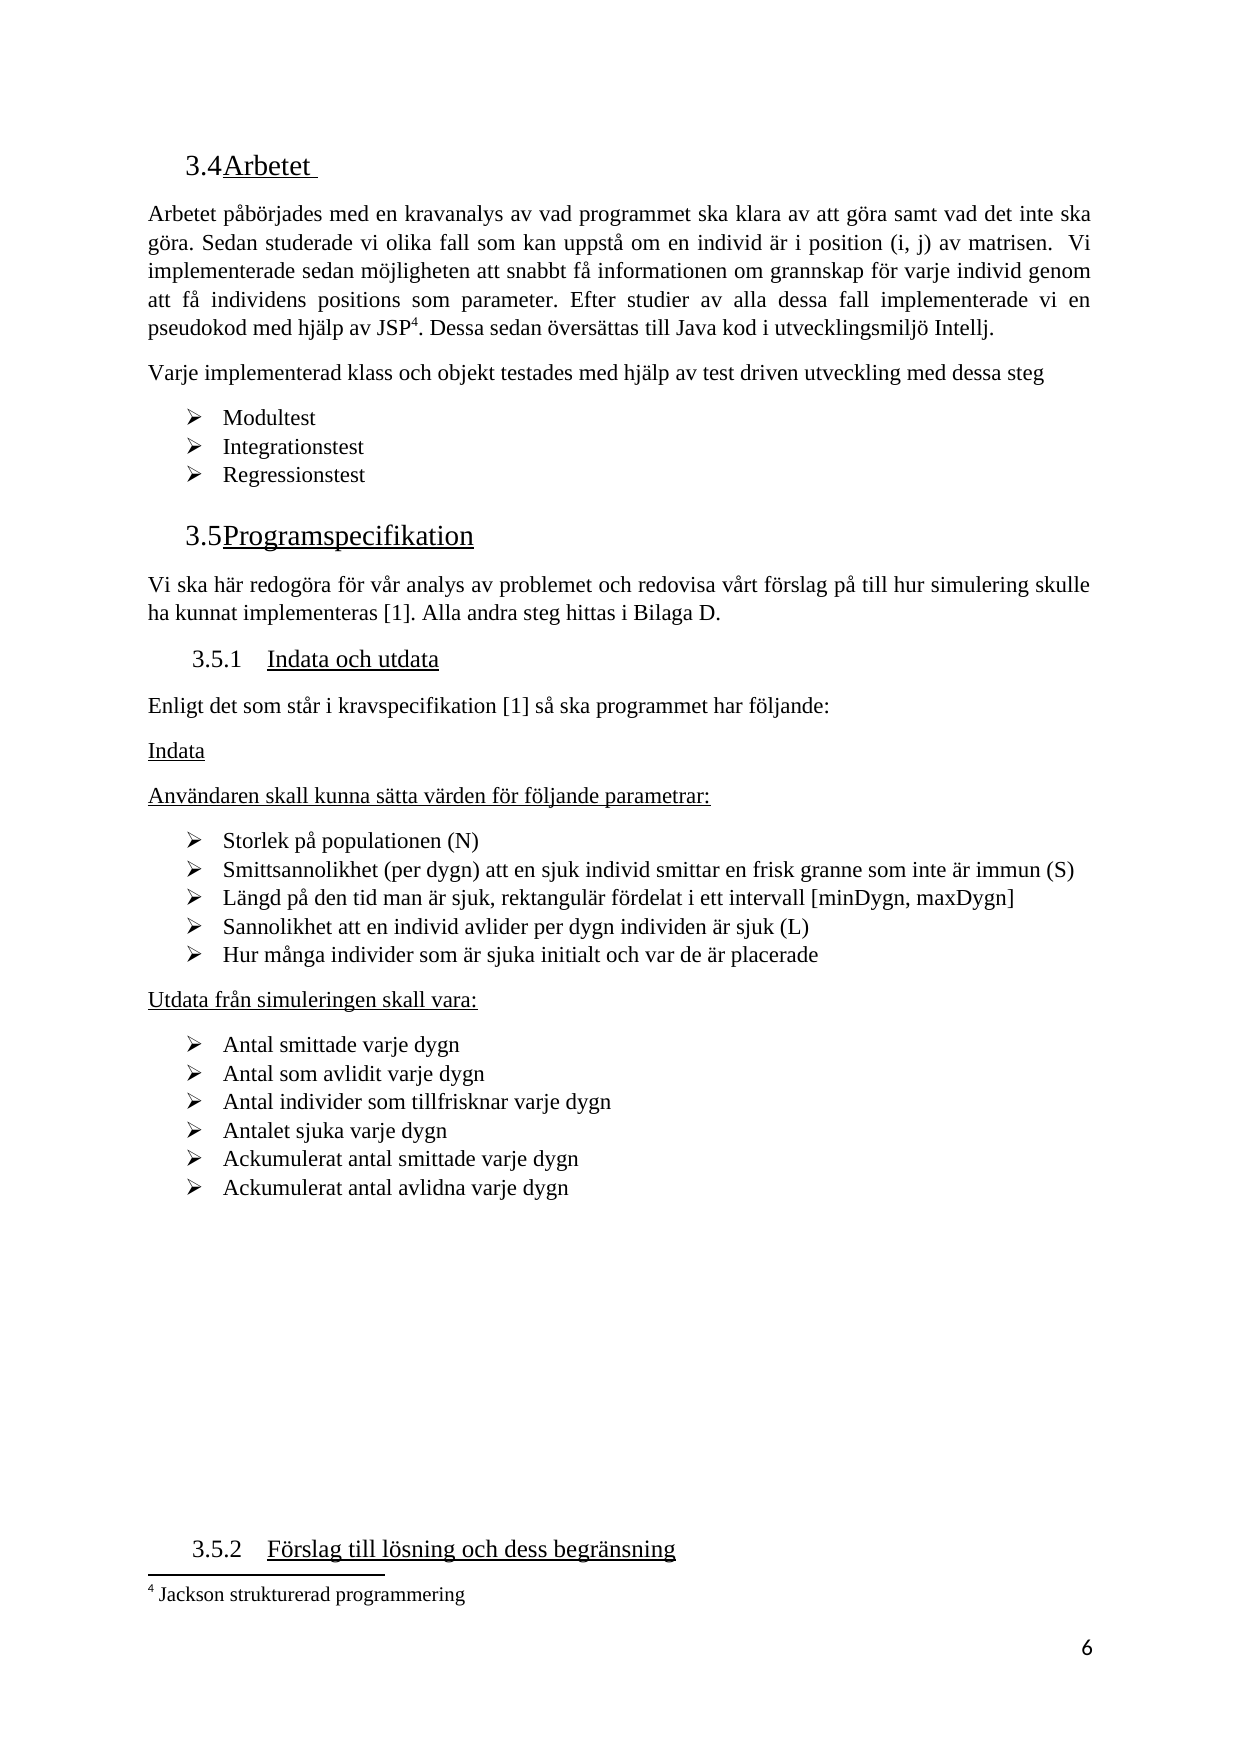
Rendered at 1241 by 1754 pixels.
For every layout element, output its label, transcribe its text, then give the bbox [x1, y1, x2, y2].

list Antal som avlidit varje dygn [185, 1060, 1093, 1086]
list Ackumulerat antal avlidna varje dygn [185, 1174, 1093, 1200]
list Arbetet [185, 148, 1093, 181]
list Antalet sjuka varje dygn [185, 1117, 1093, 1143]
list Modultest [185, 404, 1093, 431]
list Sannolikhet att en individ avlider per dygn individen är sjuk (L) [185, 913, 1093, 939]
list Smittsannolikhet (per dygn) att en sjuk individ smittar en frisk granne som inte är immun (S) [185, 856, 1093, 882]
list Antal individer som tillfrisknar varje dygn [185, 1088, 1093, 1115]
text Enligt det som står i kravspecifikation [1] så ska programmet har följande: [148, 692, 1093, 718]
text Utdata från simuleringen skall vara: [148, 986, 1093, 1013]
list Antal smittade varje dygn [185, 1031, 1093, 1058]
text Användaren skall kunna sätta värden för följande parametrar: [148, 782, 1093, 809]
list Längd på den tid man är sjuk, rektangulär fördelat i ett intervall [minDygn, maxDygn] [185, 884, 1093, 911]
text Arbetet påbörjades med en kravanalys av vad programmet ska klara av att göra samt vad det inte ska göra. Sedan studerade vi olika fall som kan uppstå om en individ är i position (i, j) av matrisen. Vi implementerade sedan möjligheten att snabbt få informationen om grannskap för varje individ genom att få individens positions som parameter. Efter studier av alla dessa fall implementerade vi en pseudokod med hjälp av JSP. Dessa sedan översättas till Java kod i utvecklingsmiljö Intellj. [148, 200, 1093, 341]
list Storlek på populationen (N) [185, 827, 1093, 854]
text Vi ska här redogöra för vår analys av problemet och redovisa vårt förslag på till hur simulering skulle ha kunnat implementeras [1]. Alla andra steg hittas i Bilaga D. [148, 571, 1093, 626]
list Programspecifikation [185, 518, 1093, 552]
list Förslag till lösning och dess begränsning [192, 1534, 1093, 1563]
text Varje implementerad klass och objekt testades med hjälp av test driven utveckling med dessa steg [148, 359, 1093, 386]
text Indata [148, 737, 1093, 764]
list Integrationstest [185, 433, 1093, 459]
list Hur många individer som är sjuka initialt och var de är placerade [185, 941, 1093, 968]
list Indata och utdata [192, 644, 1093, 673]
list Ackumulerat antal smittade varje dygn [185, 1145, 1093, 1172]
list Regressionstest [185, 461, 1093, 488]
